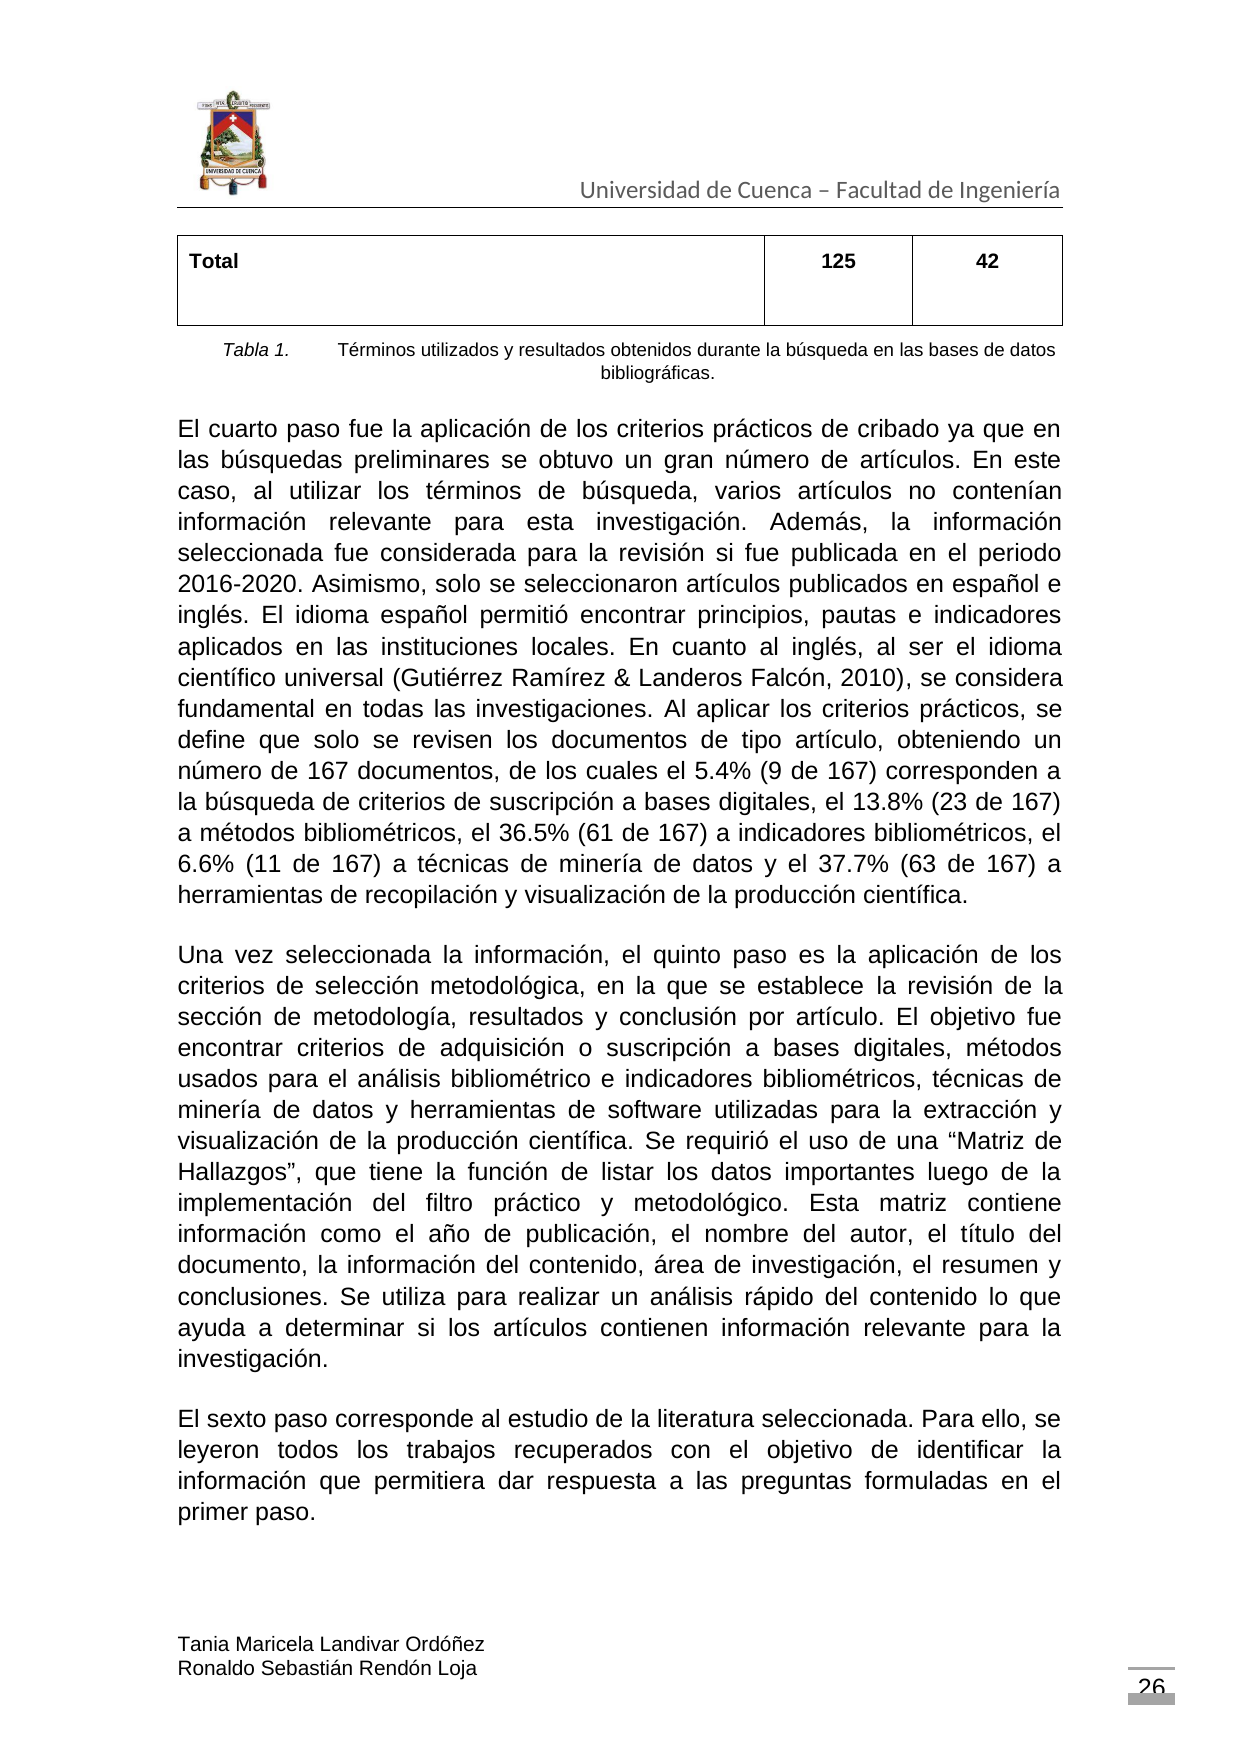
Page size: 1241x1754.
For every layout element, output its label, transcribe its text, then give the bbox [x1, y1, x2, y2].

text Términos utilizados y resultados obtenidos durante la búsqueda en las bases de datos bibliográficas. [215, 338, 1063, 383]
table_cell 125 [765, 236, 912, 325]
table_cell 42 [913, 236, 1062, 325]
table_cell Total [178, 236, 764, 325]
text El cuarto paso fue la aplicación de los criterios prácticos de cribado ya que en las búsquedas preliminares se obtuvo un gran número de artículos. En este caso, al utilizar los términos de búsqueda, varios artículos no contenían información relevante para esta investigación. Además, la información seleccionada fue considerada para la revisión si fue publicada en el periodo 2016-2020. Asimismo, solo se seleccionaron artículos publicados en español e inglés. El idioma español permitió encontrar principios, pautas e indicadores aplicados en las instituciones locales. En cuanto al inglés, al ser el idioma científico universal (Gutiérrez Ramírez & Landeros Falcón, 2010), se considera fundamental en todas las investigaciones. Al aplicar los criterios prácticos, se define que solo se revisen los documentos de tipo artículo, obteniendo un número de 167 documentos, de los cuales el 5.4% (9 de 167) corresponden a la búsqueda de criterios de suscripción a bases digitales, el 13.8% (23 de 167) a métodos bibliométricos, el 36.5% (61 de 167) a indicadores bibliométricos, el 6.6% (11 de 167) a técnicas de minería de datos y el 37.7% (63 de 167) a herramientas de recopilación y visualización de la producción científica. [177, 414, 1063, 908]
picture [177, 86, 290, 199]
text Una vez seleccionada la información, el quinto paso es la aplicación de los criterios de selección metodológica, en la que se establece la revisión de la sección de metodología, resultados y conclusión por artículo. El objetivo fue encontrar criterios de adquisición o suscripción a bases digitales, métodos usados para el análisis bibliométrico e indicadores bibliométricos, técnicas de minería de datos y herramientas de software utilizadas para la extracción y visualización de la producción científica. Se requirió el uso de una “Matriz de Hallazgos”, que tiene la función de listar los datos importantes luego de la implementación del filtro práctico y metodológico. Esta matriz contiene información como el año de publicación, el nombre del autor, el título del documento, la información del contenido, área de investigación, el resumen y conclusiones. Se utiliza para realizar un análisis rápido del contenido lo que ayuda a determinar si los artículos contienen información relevante para la investigación. [177, 940, 1063, 1372]
text El sexto paso corresponde al estudio de la literatura seleccionada. Para ello, se leyeron todos los trabajos recuperados con el objetivo de identificar la información que permitiera dar respuesta a las preguntas formuladas en el primer paso. [177, 1404, 1063, 1526]
